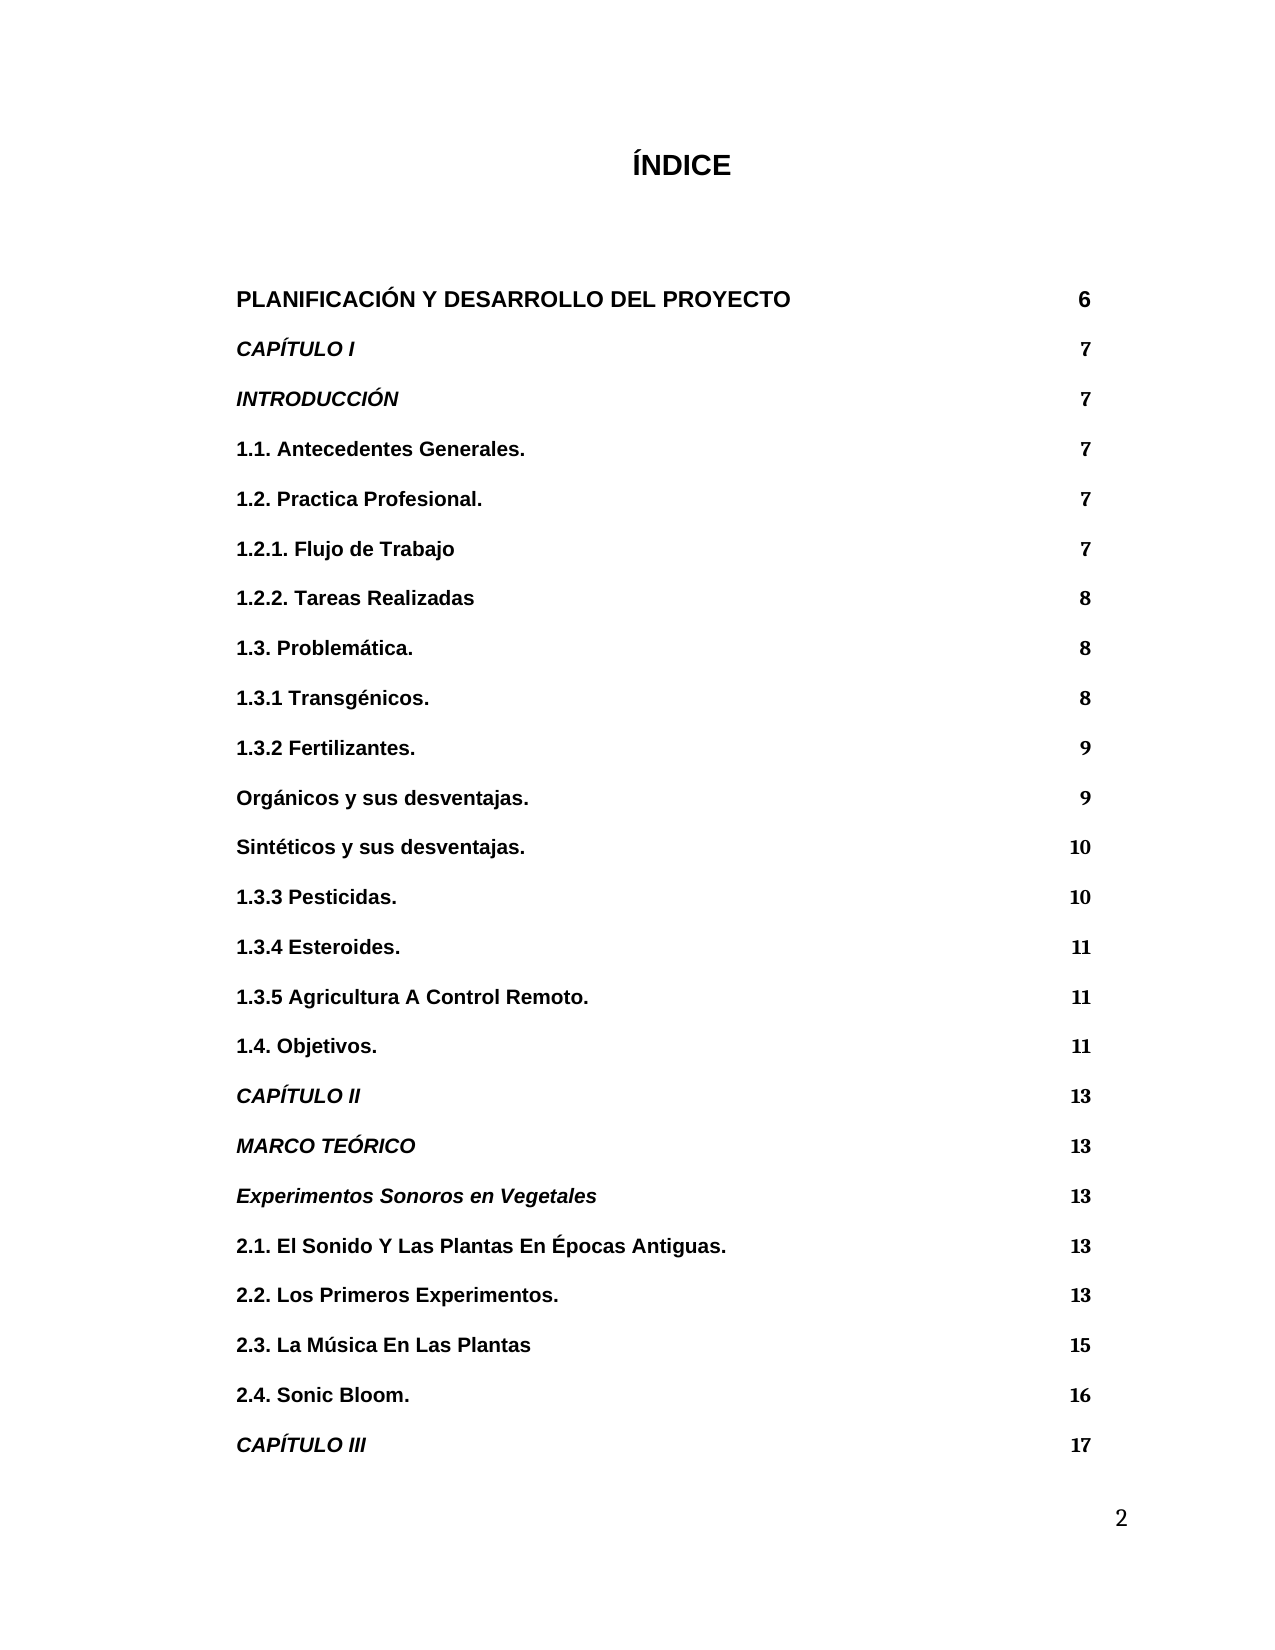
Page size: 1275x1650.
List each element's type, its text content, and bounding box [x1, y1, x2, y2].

text 2.3. La Música En Las Plantas 15 [236, 1333, 1127, 1358]
text INTRODUCCIÓN 7 [236, 387, 1127, 412]
text 1.2.1. Flujo de Trabajo 7 [236, 536, 1127, 561]
text 1.3.3 Pesticidas. 10 [236, 885, 1127, 910]
text 2.2. Los Primeros Experimentos. 13 [236, 1283, 1127, 1308]
text 1.1. Antecedentes Generales. 7 [236, 437, 1127, 462]
text 1.4. Objetivos. 11 [236, 1034, 1127, 1059]
text 1.2.2. Tareas Realizadas 8 [236, 586, 1127, 611]
text 2.1. El Sonido Y Las Plantas En Épocas Antiguas. 13 [236, 1233, 1127, 1258]
text 1.3.1 Transgénicos. 8 [236, 686, 1127, 711]
text CAPÍTULO III 17 [236, 1433, 1127, 1457]
text 2.4. Sonic Bloom. 16 [236, 1383, 1127, 1408]
text 1.3.4 Esteroides. 11 [236, 935, 1127, 959]
text MARCO TEÓRICO 13 [236, 1134, 1127, 1159]
text Experimentos Sonoros en Vegetales 13 [236, 1184, 1127, 1208]
text 1.3. Problemática. 8 [236, 636, 1127, 661]
text 1.2. Practica Profesional. 7 [236, 487, 1127, 511]
text Sintéticos y sus desventajas. 10 [236, 835, 1127, 860]
text PLANIFICACIÓN Y DESARROLLO DEL PROYECTO 6 [236, 286, 1127, 312]
text CAPÍTULO I 7 [236, 337, 1127, 362]
text Orgánicos y sus desventajas. 9 [236, 785, 1127, 810]
text ÍNDICE [236, 148, 1127, 181]
text CAPÍTULO II 13 [236, 1084, 1127, 1109]
text 1.3.2 Fertilizantes. 9 [236, 736, 1127, 760]
text 1.3.5 Agricultura A Control Remoto. 11 [236, 984, 1127, 1009]
